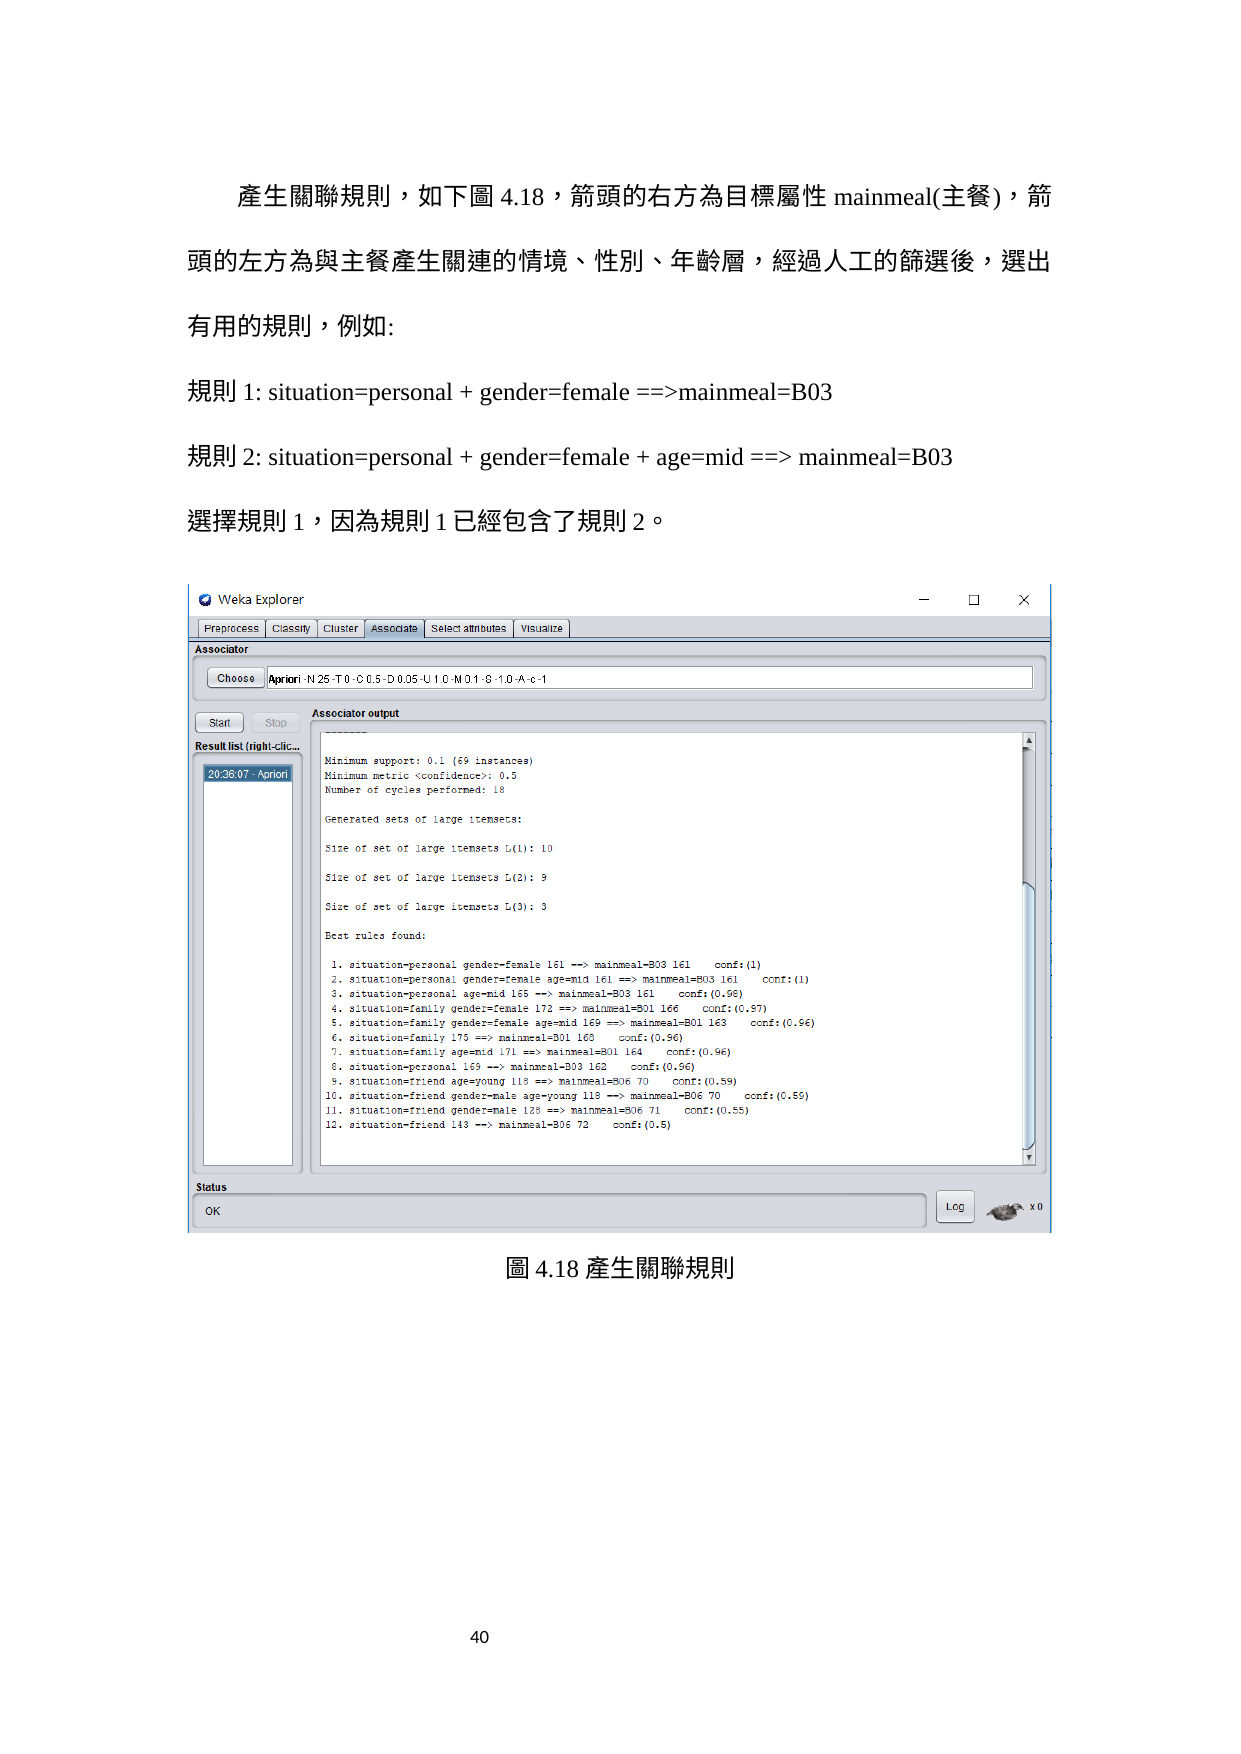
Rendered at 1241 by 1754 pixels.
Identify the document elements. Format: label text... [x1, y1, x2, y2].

text 圖4.18 產生關聯規則 [187, 1234, 1053, 1299]
text 產生關聯規則，如下圖4.18，箭頭的右方為目標屬性mainmeal(主餐)，箭頭的左方為與主餐產生關連的情境、性別、年齡層，經過人工的篩選後，選出有用的規則，例如: [187, 162, 1053, 357]
text 選擇規則1，因為規則1已經包含了規則2。 [187, 487, 1053, 552]
picture [187, 584, 1052, 1233]
text 規則2: situation=personal + gender=female + age=mid ==> mainmeal=B03 [187, 422, 1053, 487]
text 規則1: situation=personal + gender=female ==>mainmeal=B03 [187, 357, 1053, 422]
